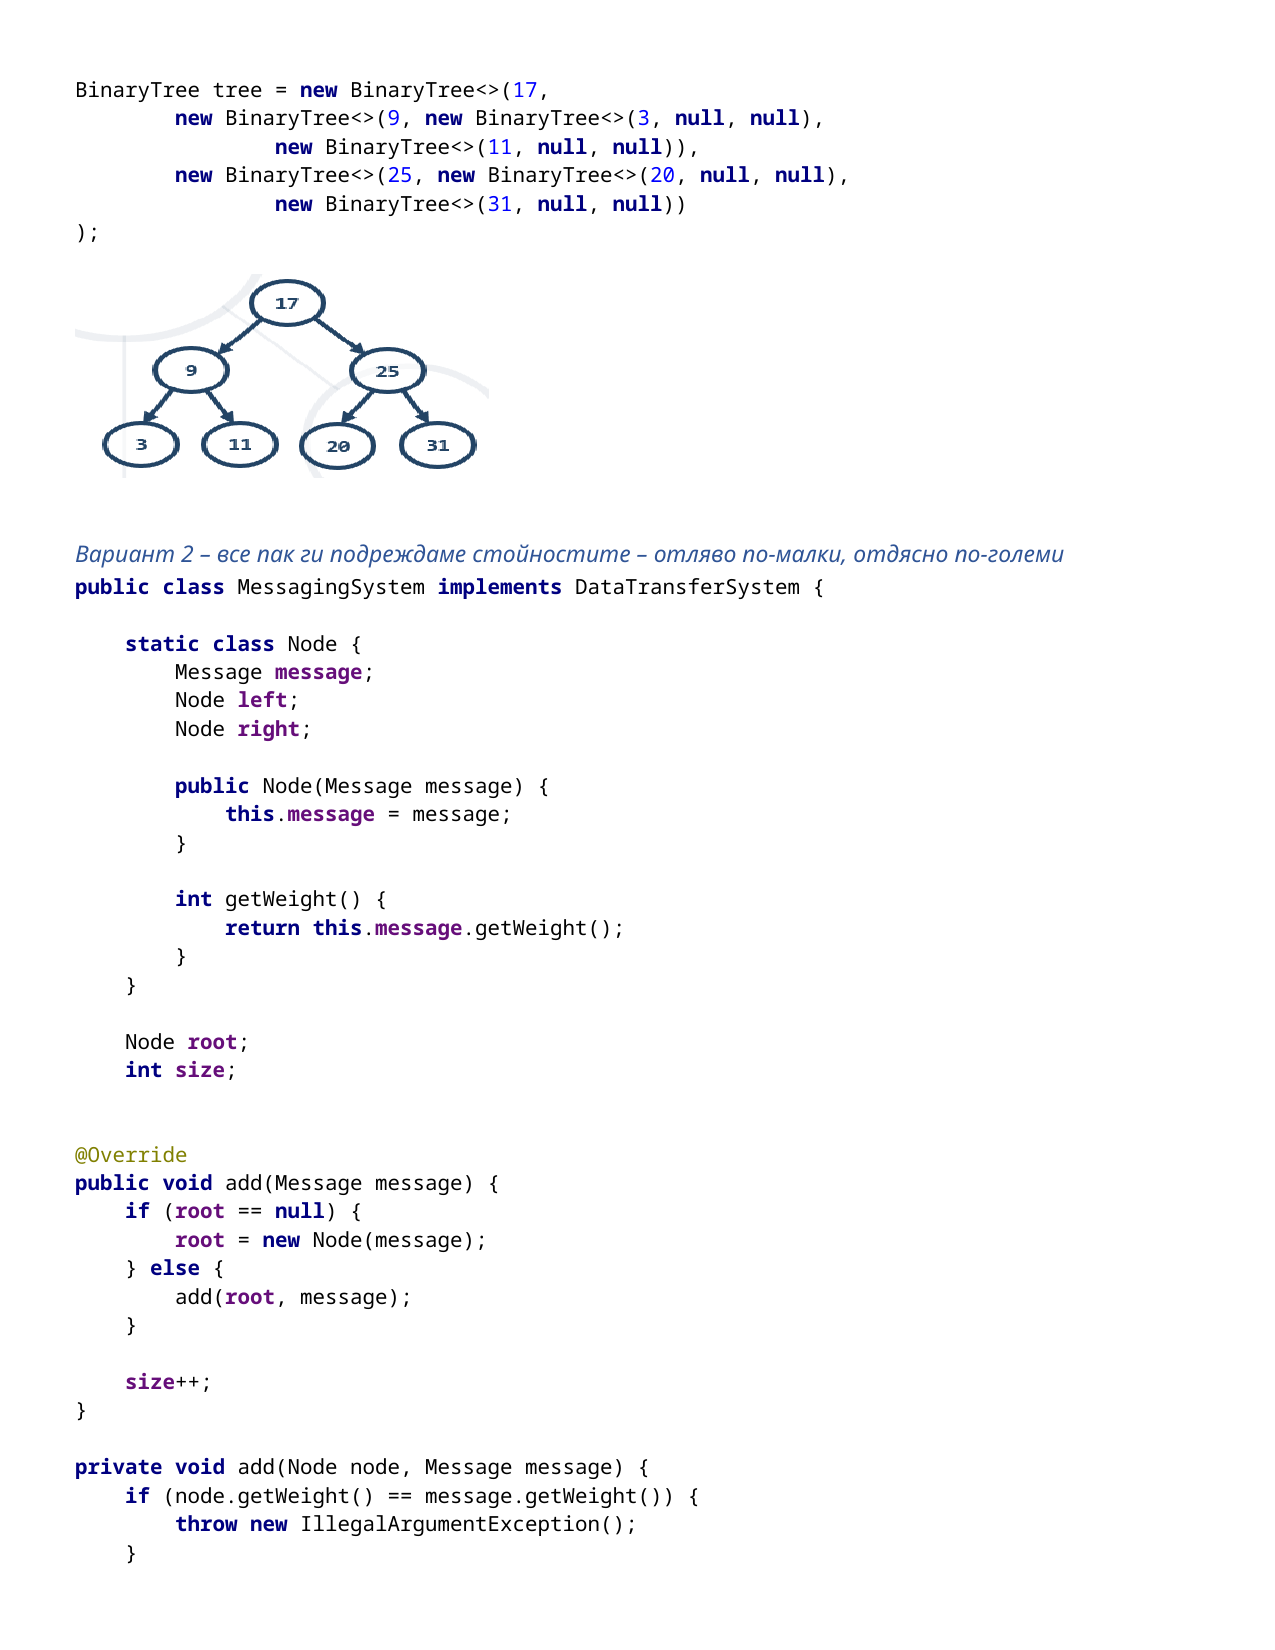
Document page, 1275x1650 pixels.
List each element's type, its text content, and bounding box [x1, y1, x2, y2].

subtitle Вариант 2 – все пак ги подреждаме стойностите – отляво по-малки, отдясно по-големи [75, 538, 1200, 569]
text BinaryTree tree = new BinaryTree<>(17, new BinaryTree<>(9, new BinaryTree<>(3, null, null), new BinaryTree<>(11, null, null)), new BinaryTree<>(25, new BinaryTree<>(20, null, null), new BinaryTree<>(31, null, null)) ); [75, 75, 1200, 246]
text public class MessagingSystem implements DataTransferSystem { static class Node { Message message; Node left; Node right; public Node(Message message) { this.message = message; } int getWeight() { return this.message.getWeight(); } } Node root; int size; [75, 572, 1200, 1084]
picture [75, 274, 489, 478]
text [75, 1140, 1200, 1566]
